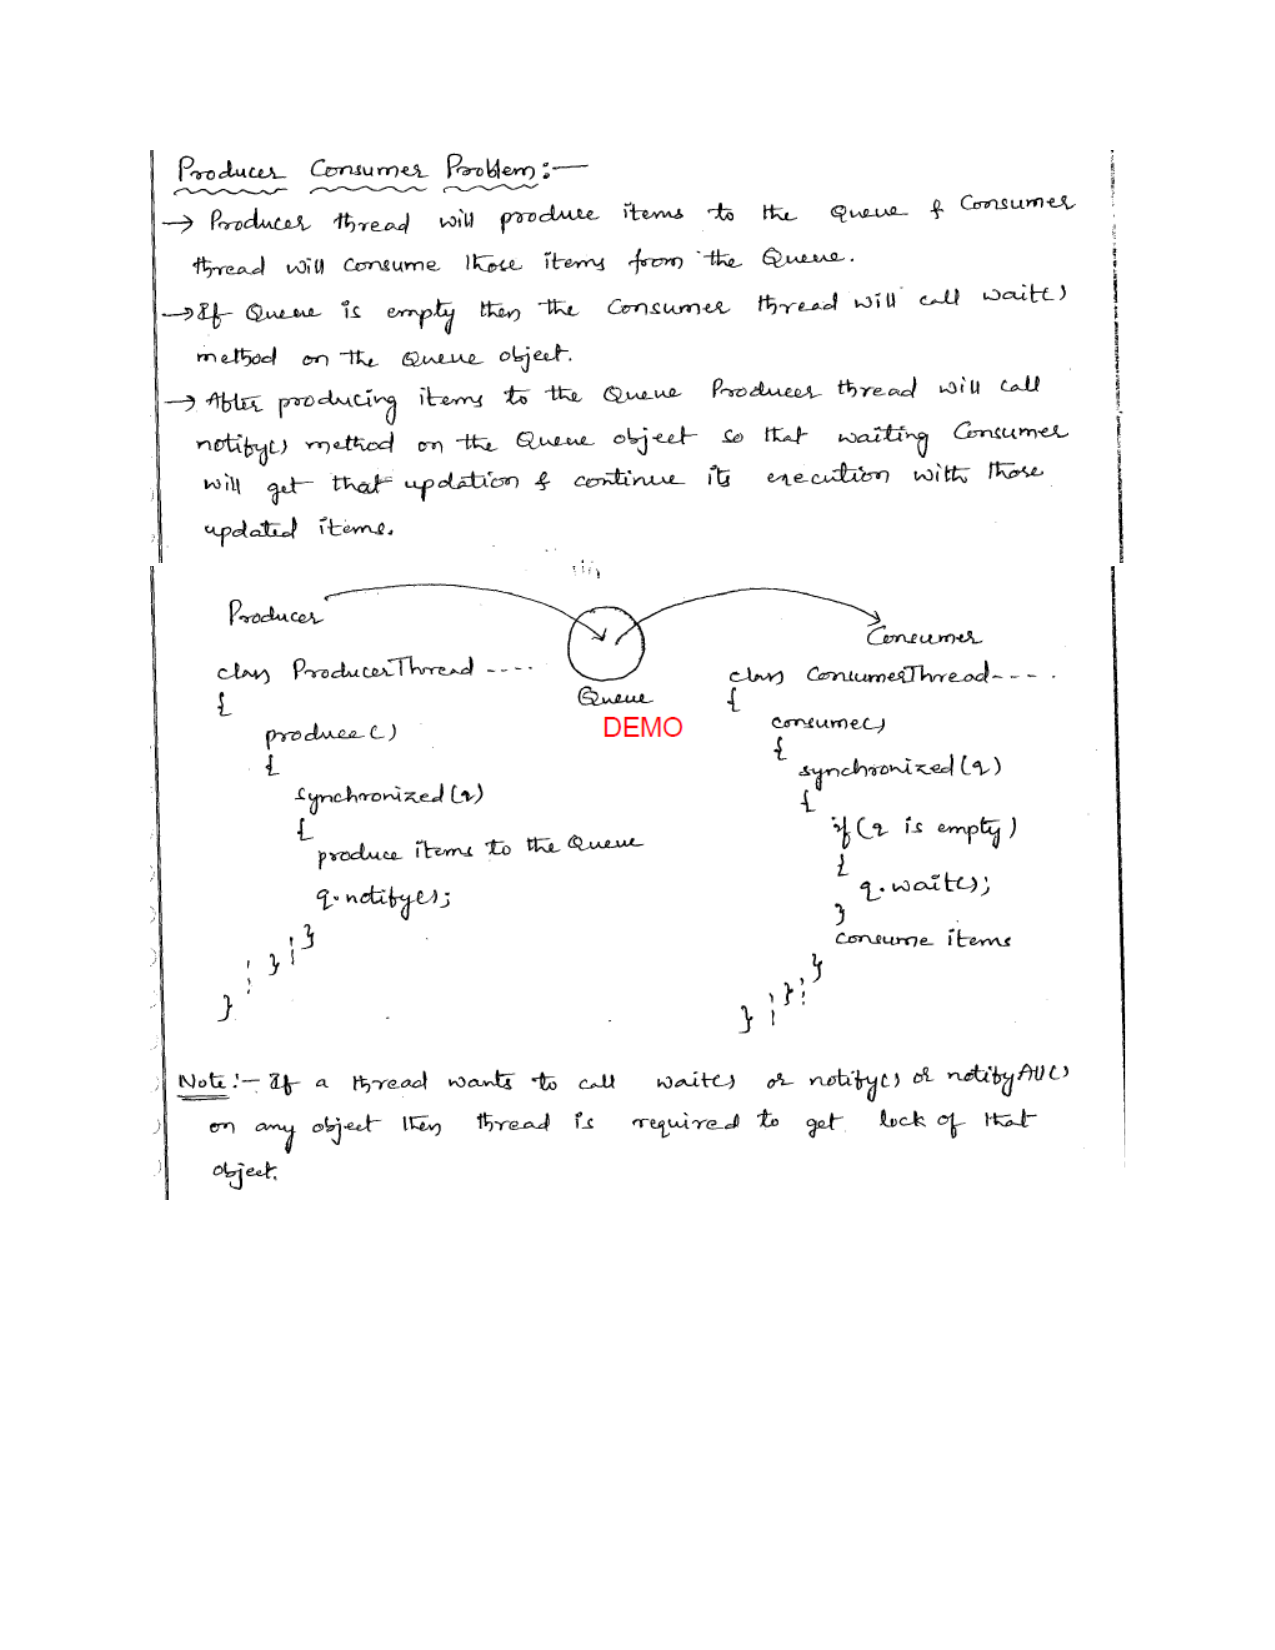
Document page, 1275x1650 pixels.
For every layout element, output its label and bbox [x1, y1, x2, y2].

picture [150, 566, 1125, 1200]
picture [150, 150, 1125, 563]
